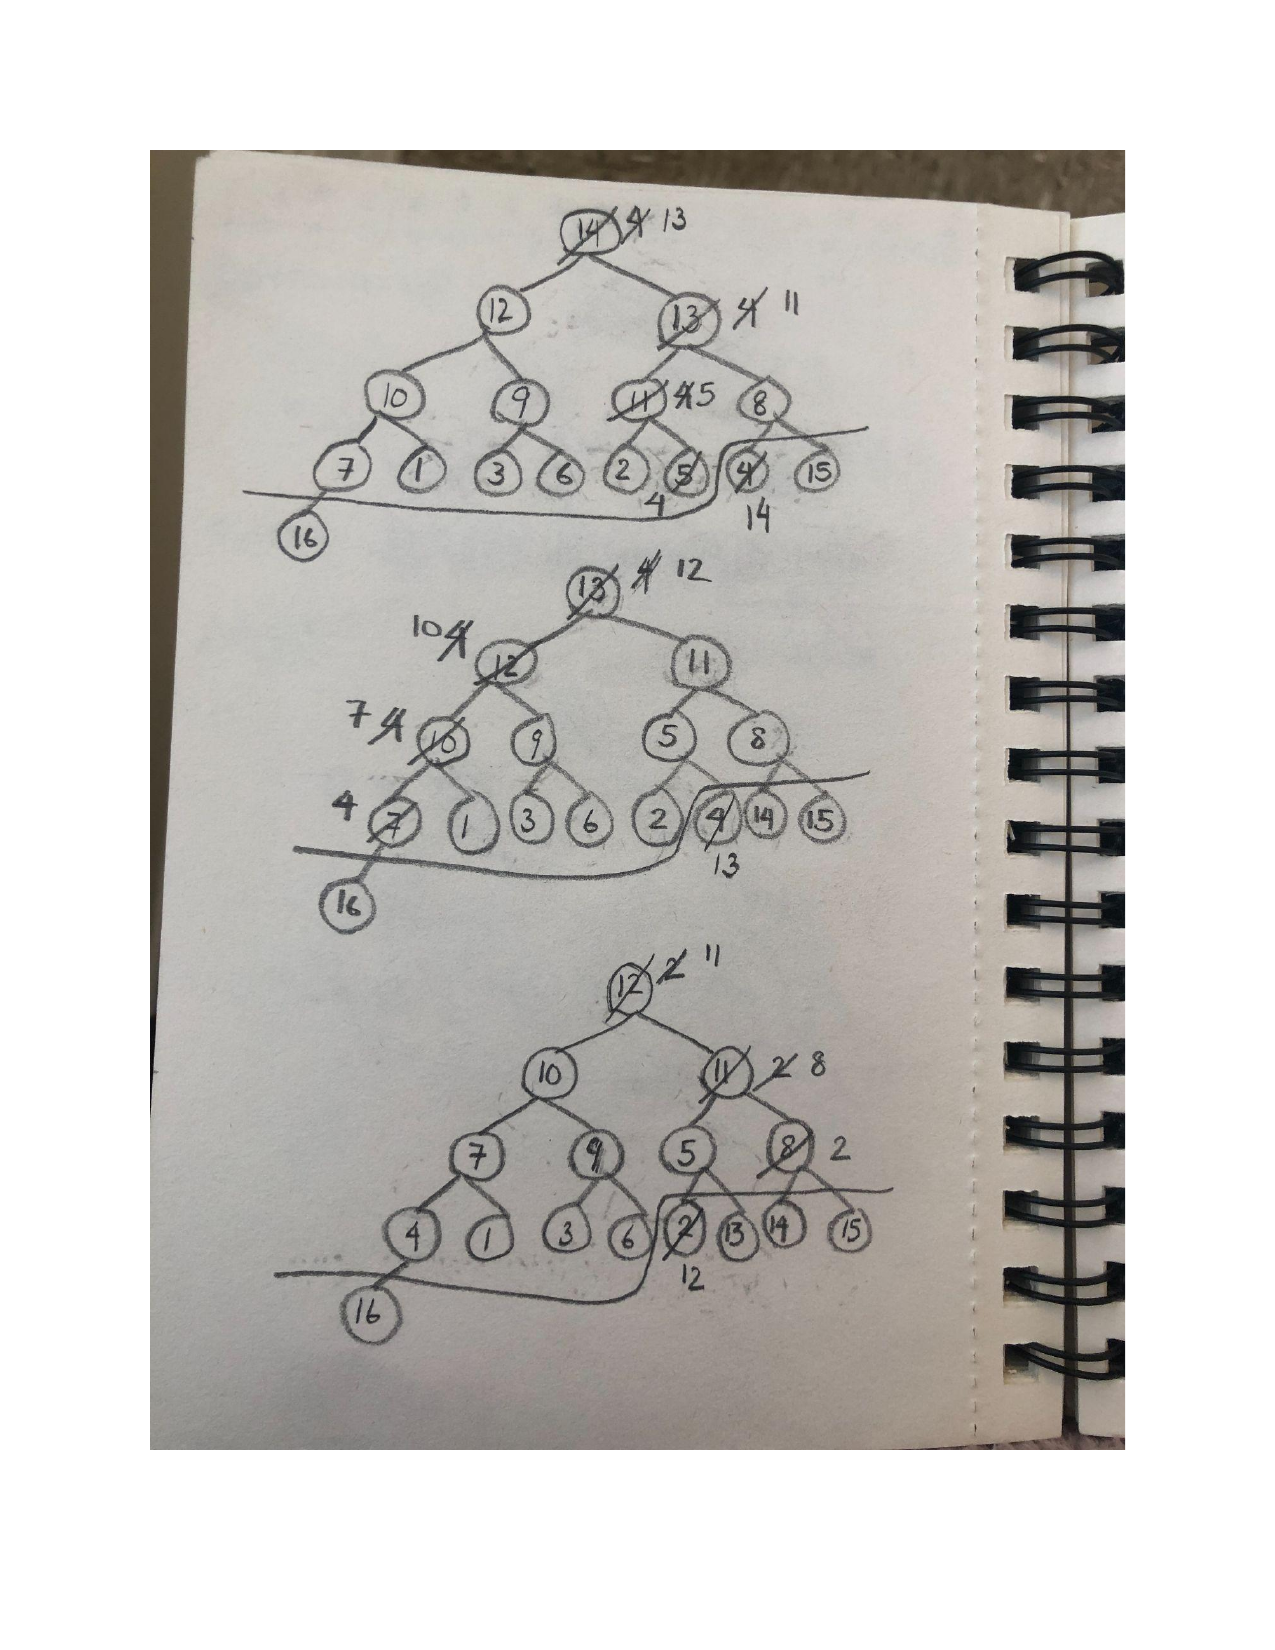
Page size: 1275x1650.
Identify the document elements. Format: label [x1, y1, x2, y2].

picture [150, 150, 1125, 1450]
